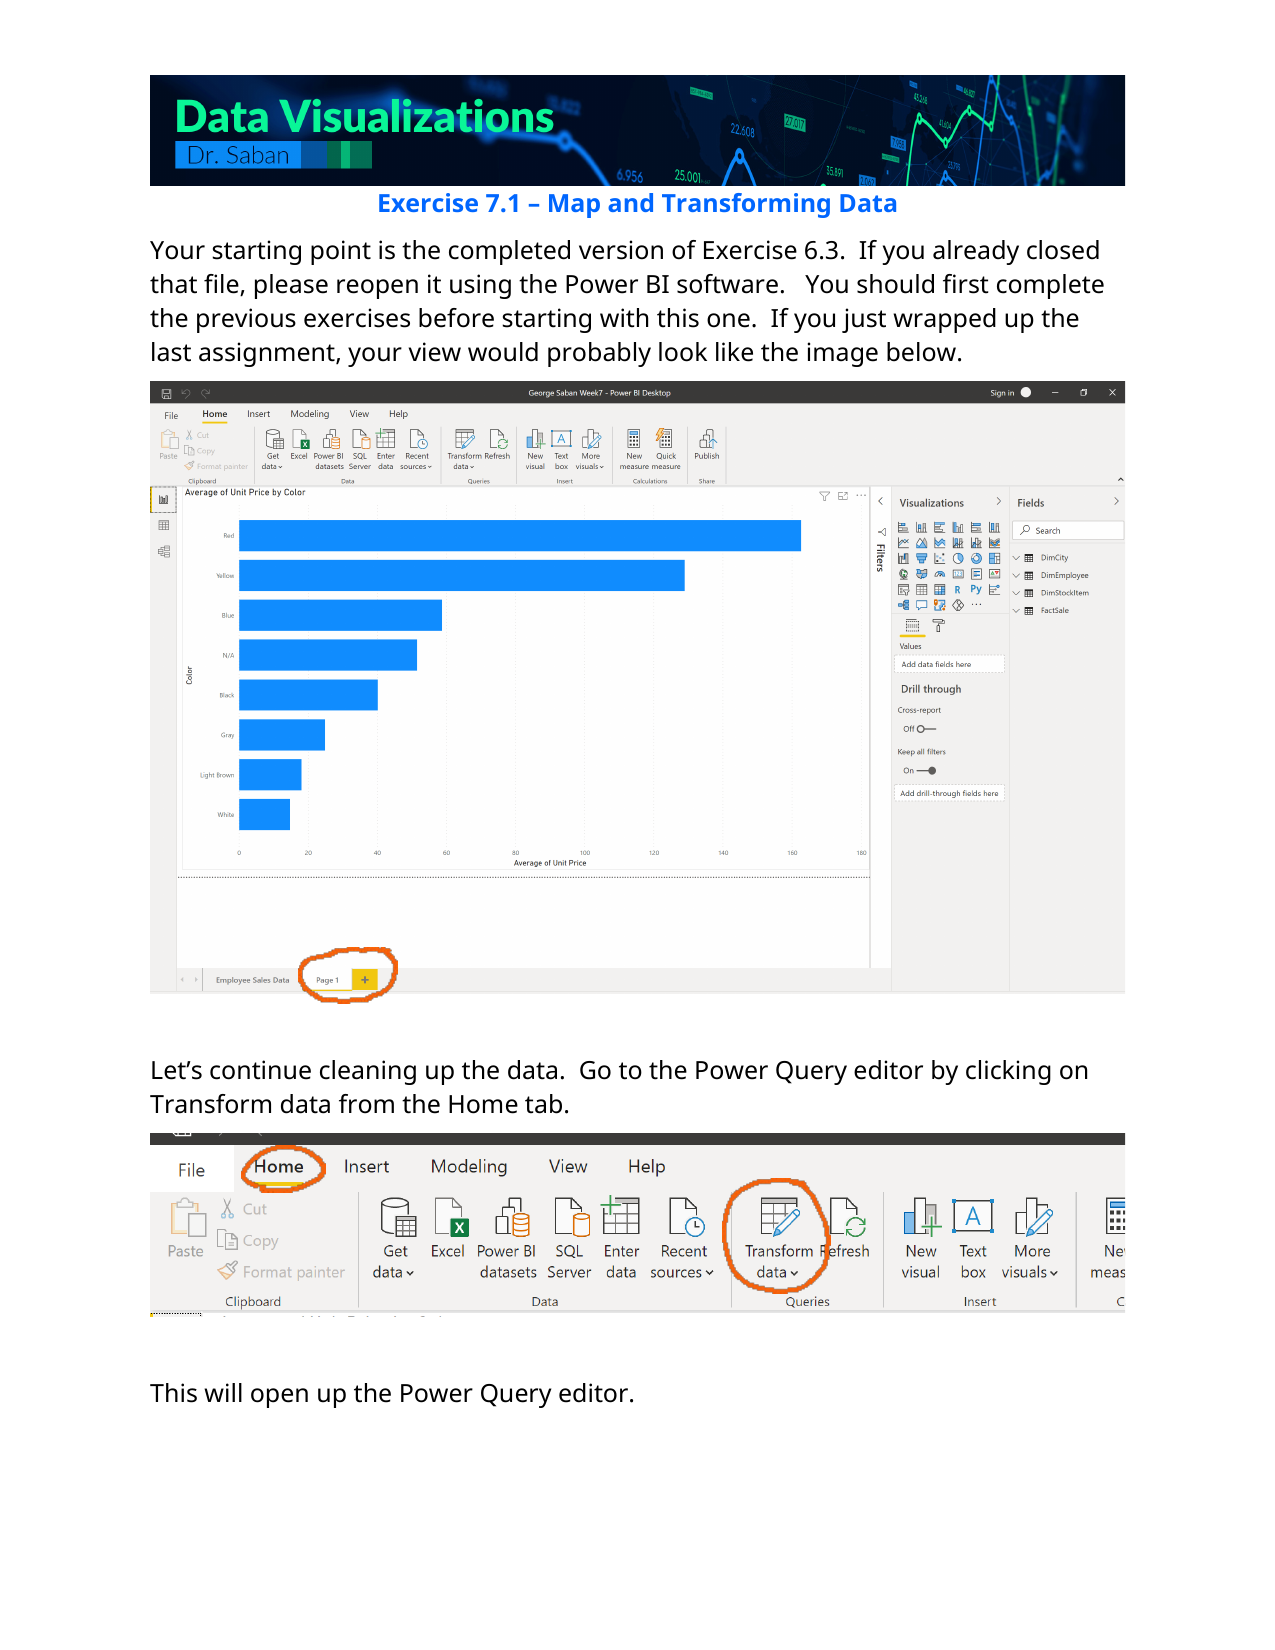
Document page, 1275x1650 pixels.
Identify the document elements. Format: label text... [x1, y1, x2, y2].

picture [150, 1133, 1125, 1317]
picture [150, 381, 1125, 1004]
text This will open up the Power Query editor. [150, 1375, 1125, 1409]
text Your starting point is the completed version of Exercise 6.3. If you already closed that file, please reopen it using the Power BI software. You should first complete the previous exercises before starting with this one. If you just wrapped up the last assignment, your view would probably look like the image below. [150, 233, 1125, 369]
picture [150, 75, 1125, 186]
text Let’s continue cleaning up the data. Go to the Power Query editor by clicking on Transform data from the Home tab. [150, 1052, 1125, 1121]
